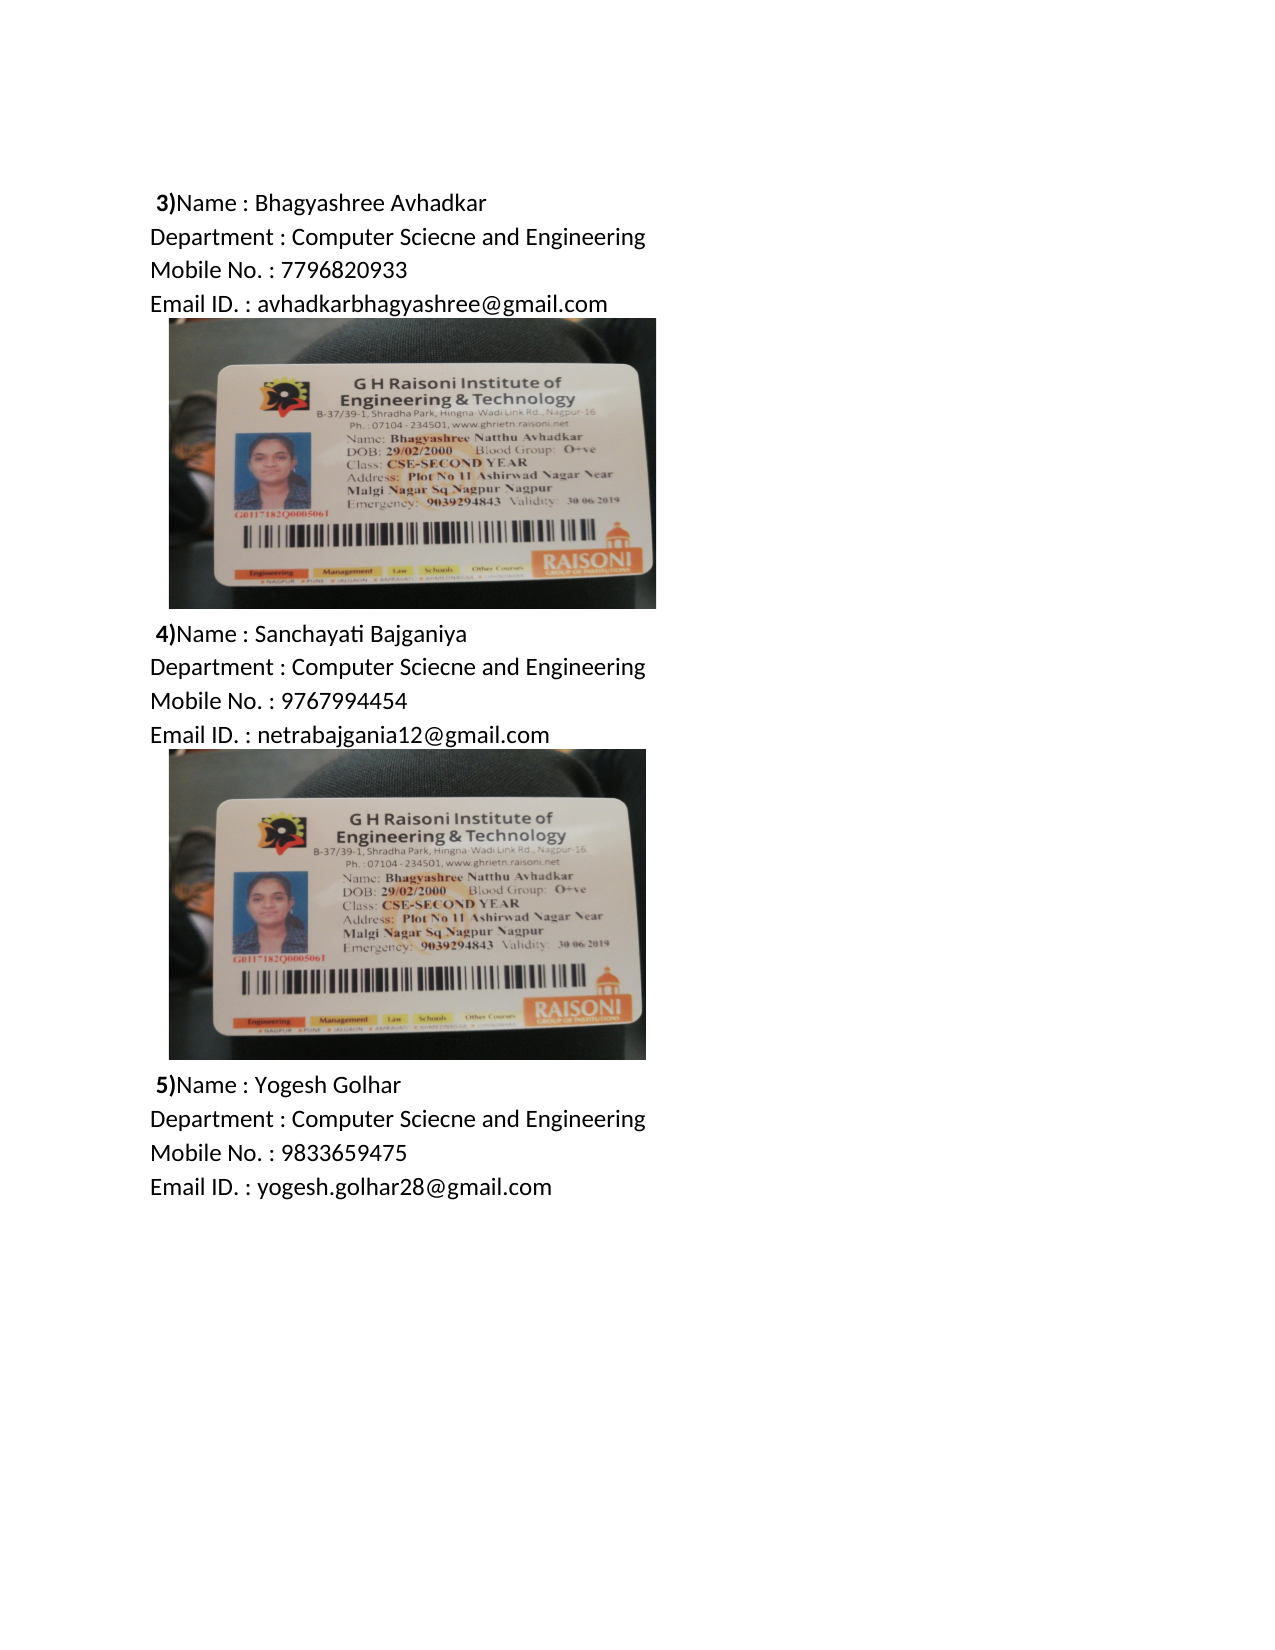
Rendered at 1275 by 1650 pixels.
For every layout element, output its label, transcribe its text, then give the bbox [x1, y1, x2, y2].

text Email ID. : avhadkarbhagyashree@gmail.com [150, 285, 1125, 319]
text Department : Computer Sciecne and Engineering [150, 1100, 1125, 1134]
text 4)Name : Sanchayati Bajganiya [150, 614, 1125, 648]
text 5)Name : Yogesh Golhar [150, 1066, 1125, 1100]
picture [168, 318, 657, 609]
picture [168, 749, 646, 1060]
text Email ID. : netrabajgania12@gmail.com [150, 716, 1125, 749]
text Mobile No. : 9833659475 [150, 1134, 1125, 1167]
text Mobile No. : 9767994454 [150, 682, 1125, 716]
text Mobile No. : 7796820933 [150, 251, 1125, 285]
text Department : Computer Sciecne and Engineering [150, 648, 1125, 682]
text Department : Computer Sciecne and Engineering [150, 217, 1125, 251]
text 3)Name : Bhagyashree Avhadkar [150, 184, 1125, 217]
text Email ID. : yogesh.golhar28@gmail.com [150, 1167, 1125, 1201]
